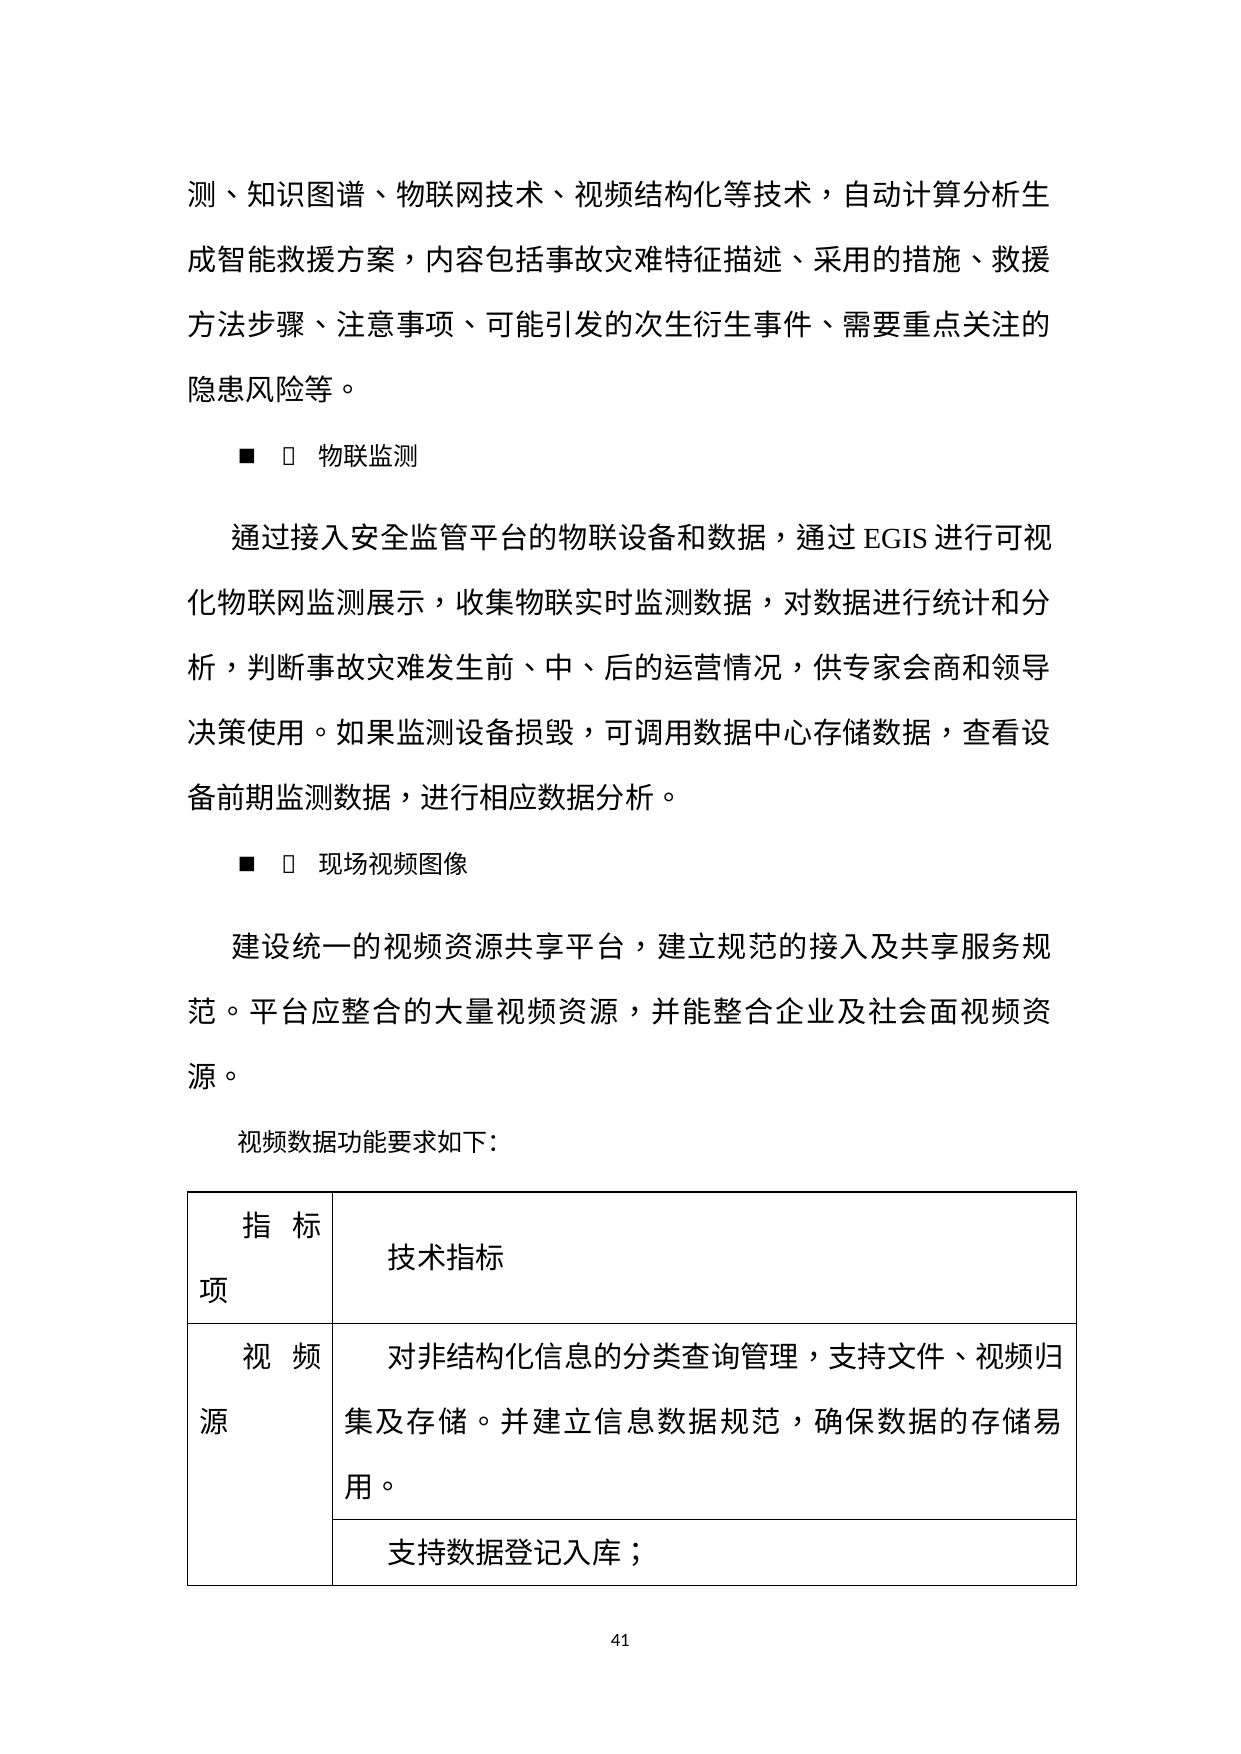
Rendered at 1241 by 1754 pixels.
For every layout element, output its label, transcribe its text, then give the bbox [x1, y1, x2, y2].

text 建设统一的视频资源共享平台，建立规范的接入及共享服务规范。平台应整合的大量视频资源，并能整合企业及社会面视频资源。 [187, 913, 1053, 1108]
text 视频数据功能要求如下： [187, 1108, 1053, 1173]
text 通过接入安全监管平台的物联设备和数据，通过EGIS进行可视化物联网监测展示，收集物联实时监测数据，对数据进行统计和分析，判断事故灾难发生前、中、后的运营情况，供专家会商和领导决策使用。如果监测设备损毁，可调用数据中心存储数据，查看设备前期监测数据，进行相应数据分析。 [187, 505, 1053, 830]
table_cell 对非结构化信息的分类查询管理，支持文件、视频归集及存储。并建立信息数据规范，确保数据的存储易用。 [333, 1324, 1076, 1518]
table_cell 视频源 [188, 1324, 332, 1584]
list  物联监测 [237, 422, 1053, 487]
table_header 指标项 [188, 1193, 332, 1322]
list  现场视频图像 [237, 830, 1053, 895]
table_header 技术指标 [333, 1193, 1076, 1322]
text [187, 162, 1053, 422]
table_cell 支持数据登记入库； [333, 1520, 1076, 1584]
